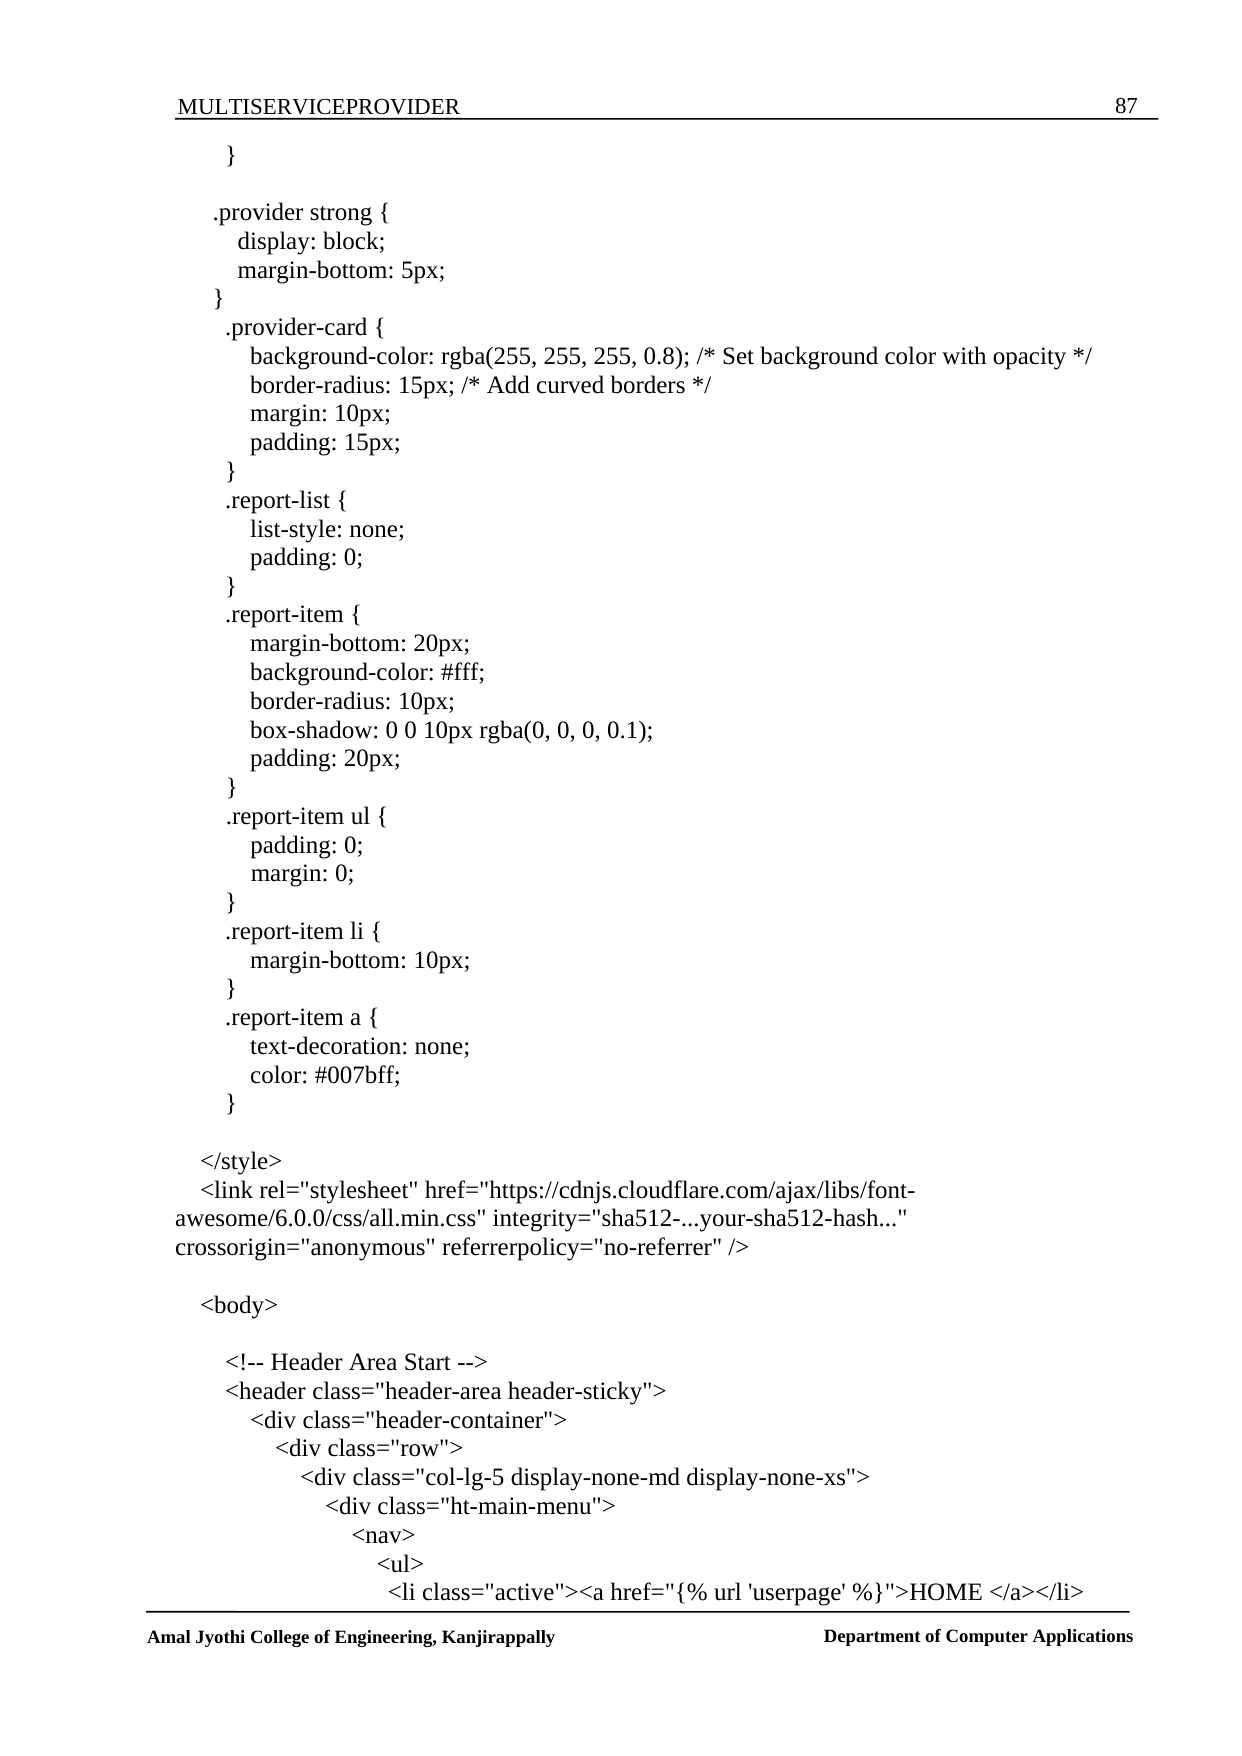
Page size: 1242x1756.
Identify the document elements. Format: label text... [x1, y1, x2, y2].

text margin-bottom: 10px; [250, 945, 1175, 973]
text <li class="active"><a href="{% url 'userpage' %}">HOME </a></li> [388, 1577, 1175, 1606]
text .report-item a { [225, 1002, 1175, 1031]
text <div class="ht-main-menu"> [325, 1491, 1175, 1520]
text <link rel="stylesheet" href="https://cdnjs.cloudflare.com/ajax/libs/font- awesome/6.0.0/css/all.min.css" integrity="sha512-...your-sha512-hash..." crossorigin="anonymous" referrerpolicy="no-referrer" /> [175, 1175, 918, 1261]
text } [225, 140, 1175, 168]
text } [135, 772, 328, 801]
text margin: 0; [216, 858, 389, 887]
text <body> [200, 1290, 1175, 1318]
text <div class="col-lg-5 display-none-md display-none-xs"> [300, 1462, 1175, 1491]
text .report-list { [225, 485, 1175, 513]
text margin: 10px; padding: 15px; [250, 398, 418, 456]
text .provider strong { display: block; margin-bottom: 5px; [212, 197, 446, 283]
text </style> [200, 1146, 1175, 1175]
text .report-item ul { padding: 0; [225, 801, 389, 858]
text <div class="row"> [275, 1433, 1175, 1462]
text text-decoration: none; color: #007bff; [250, 1031, 472, 1088]
text list-style: none; padding: 0; [250, 514, 407, 571]
text .provider-card { [225, 312, 1175, 341]
text } [225, 973, 1175, 1002]
text } [225, 456, 1175, 485]
text <div class="header-container"> [250, 1405, 1175, 1433]
text } [225, 571, 1175, 600]
text background-color: rgba(255, 255, 255, 0.8); /* Set background color with opacity */ border-radius: 15px; /* Add curved borders */ [250, 341, 1093, 398]
text margin-bottom: 20px; background-color: #fff; border-radius: 10px; [250, 628, 487, 715]
text <ul> [135, 1549, 424, 1577]
text .report-item { [225, 600, 1175, 628]
text box-shadow: 0 0 10px rgba(0, 0, 0, 0.1); padding: 20px; [250, 715, 656, 772]
text } [225, 1088, 1175, 1117]
text <nav> [135, 1520, 415, 1548]
text <!-- Header Area Start --> [225, 1347, 1175, 1376]
text .report-item li { [225, 916, 1175, 945]
text } [212, 283, 1175, 312]
text } [225, 887, 1175, 916]
text <header class="header-area header-sticky"> [225, 1376, 1175, 1405]
